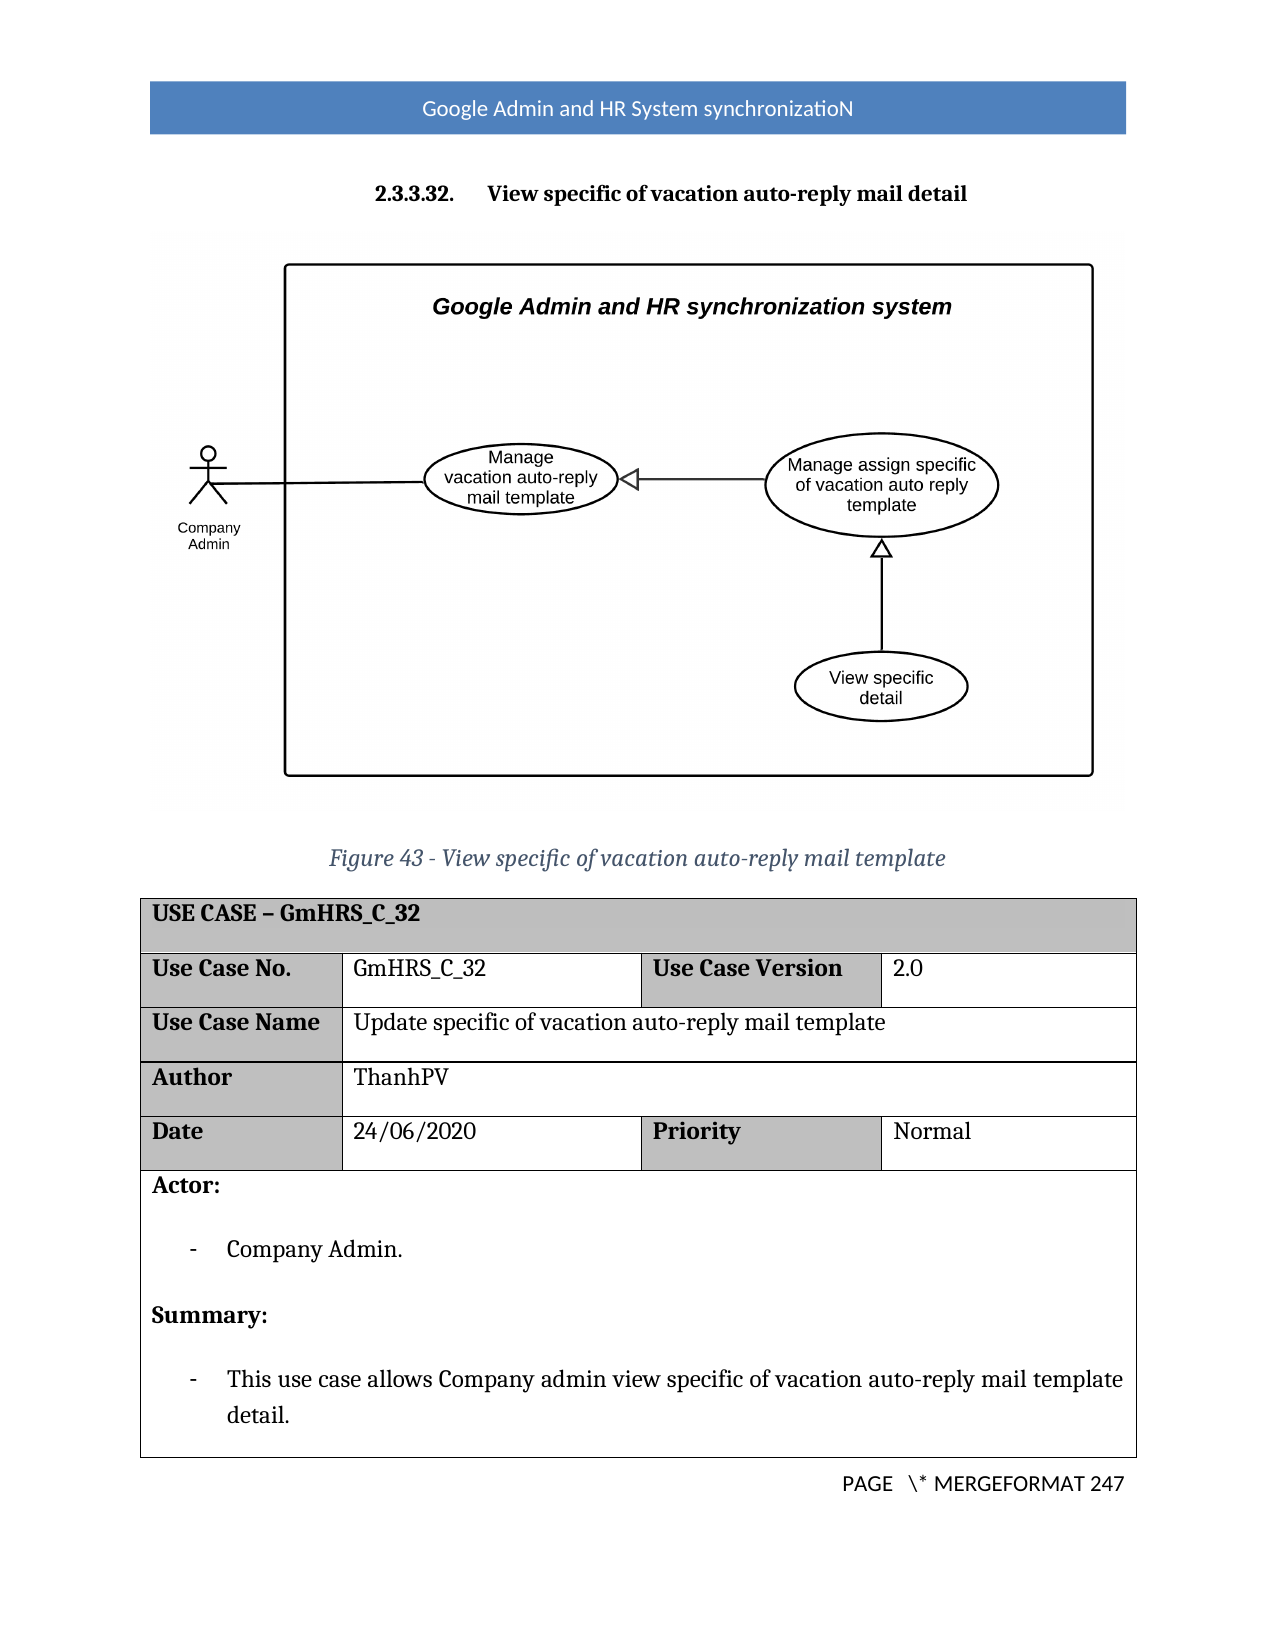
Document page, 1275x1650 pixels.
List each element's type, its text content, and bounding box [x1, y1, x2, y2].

table_cell Use Case Name [141, 1008, 342, 1061]
table_cell Author [141, 1063, 342, 1116]
table_cell 2.0 [882, 954, 1136, 1007]
table_cell Update specific of vacation auto-reply mail template [343, 1008, 1136, 1061]
picture [150, 231, 1125, 811]
subtitle View specific of vacation auto-reply mail detail [375, 181, 1125, 207]
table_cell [141, 1171, 1136, 1457]
table_cell Use Case Version [642, 954, 881, 1007]
table_cell Priority [642, 1117, 881, 1170]
table_header USE CASE – GmHRS_C_32 [141, 899, 1136, 952]
table_cell GmHRS_C_32 [343, 954, 641, 1007]
table_cell 24/06/2020 [343, 1117, 641, 1170]
table_cell Normal [882, 1117, 1136, 1170]
text Figure 43 - View specific of vacation auto-reply mail template [150, 844, 1125, 873]
table_cell Date [141, 1117, 342, 1170]
table_cell ThanhPV [343, 1063, 1136, 1116]
table_cell Use Case No. [141, 954, 342, 1007]
